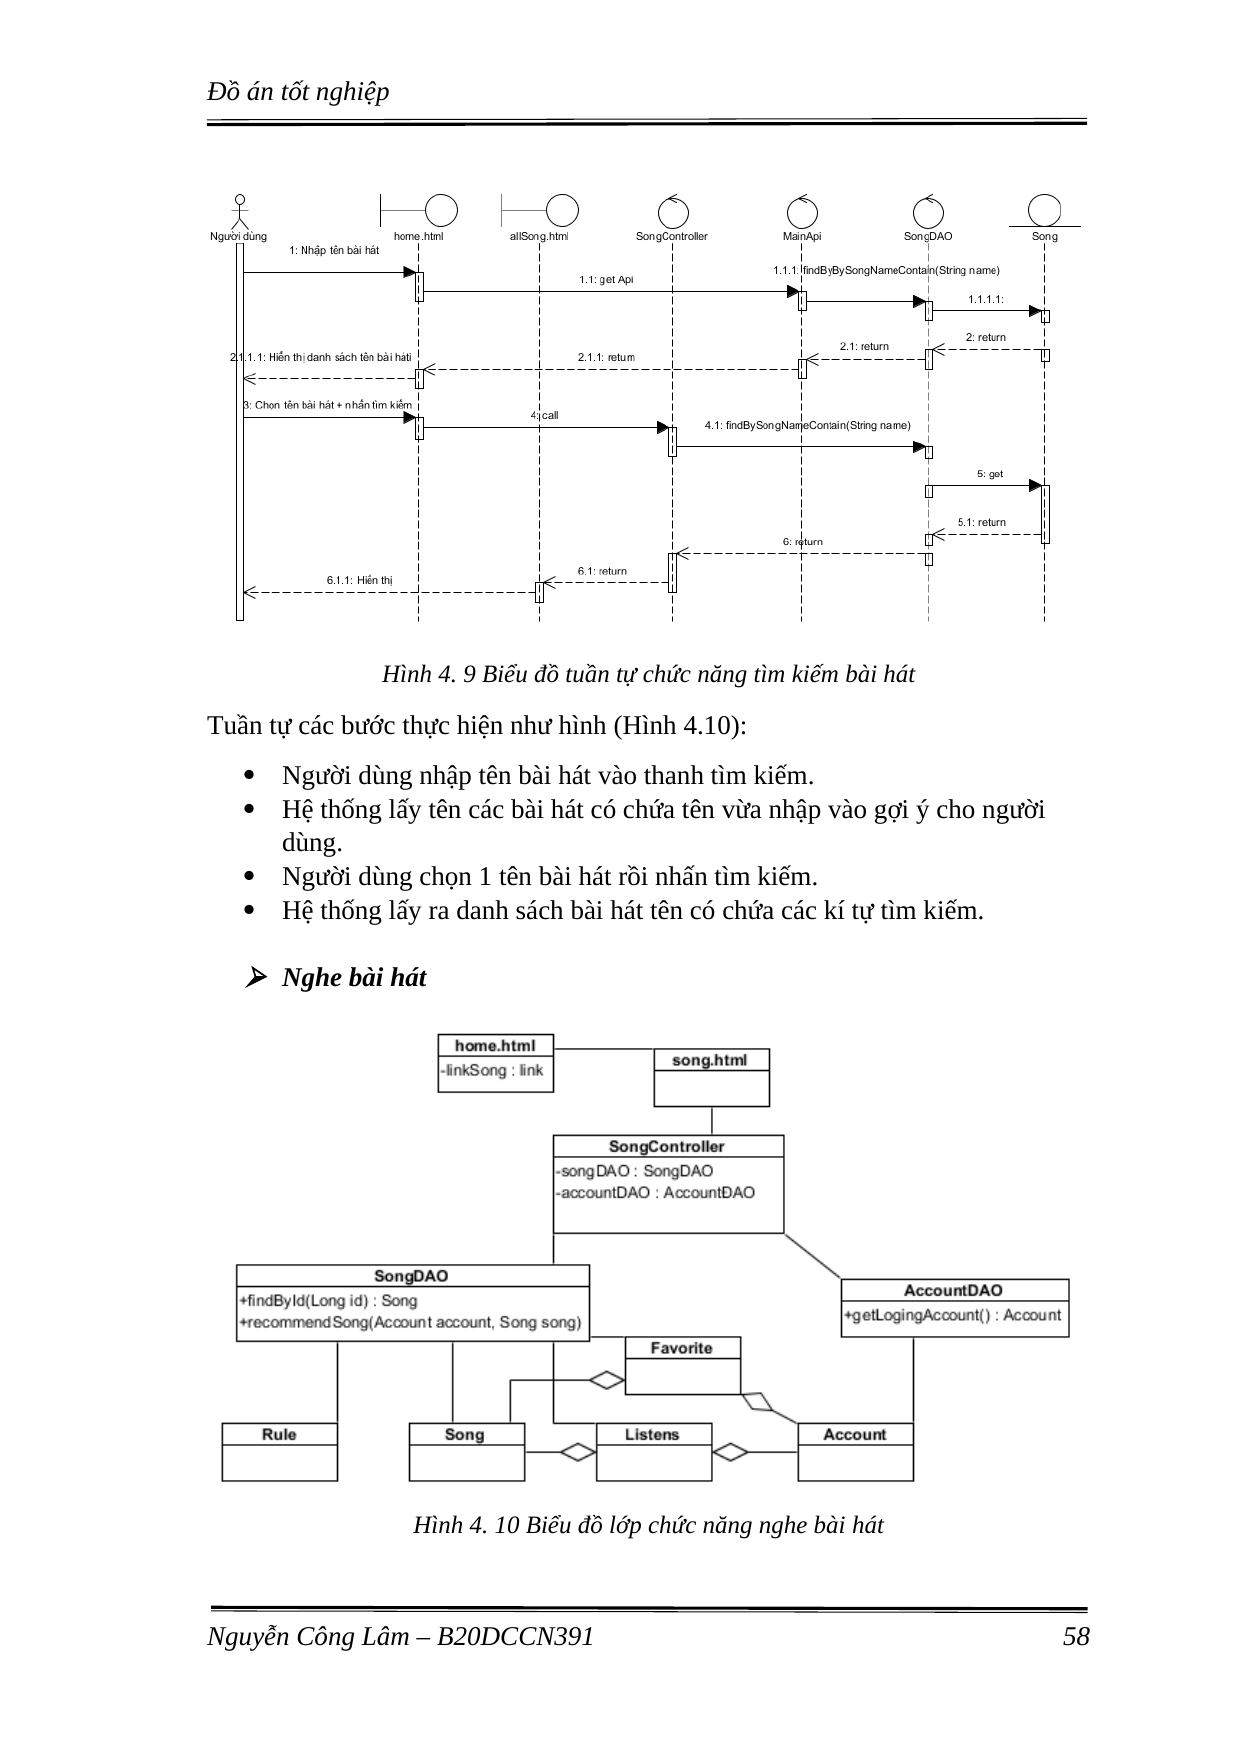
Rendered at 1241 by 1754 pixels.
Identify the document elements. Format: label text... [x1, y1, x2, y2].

text Tuần tự các bước thực hiện như hình (Hình 4.10): [207, 709, 1092, 740]
list Nghe bài hát [244, 961, 1092, 992]
list Hệ thống lấy tên các bài hát có chứa tên vừa nhập vào gợi ý cho người dùng. [244, 793, 1092, 858]
list Người dùng nhập tên bài hát vào thanh tìm kiếm. [244, 759, 1092, 790]
list Hệ thống lấy ra danh sách bài hát tên có chứa các kí tự tìm kiếm. [244, 894, 1092, 925]
picture [206, 1011, 1093, 1492]
list Người dùng chọn 1 tên bài hát rồi nhấn tìm kiếm. [244, 860, 1092, 891]
picture [206, 177, 1093, 641]
